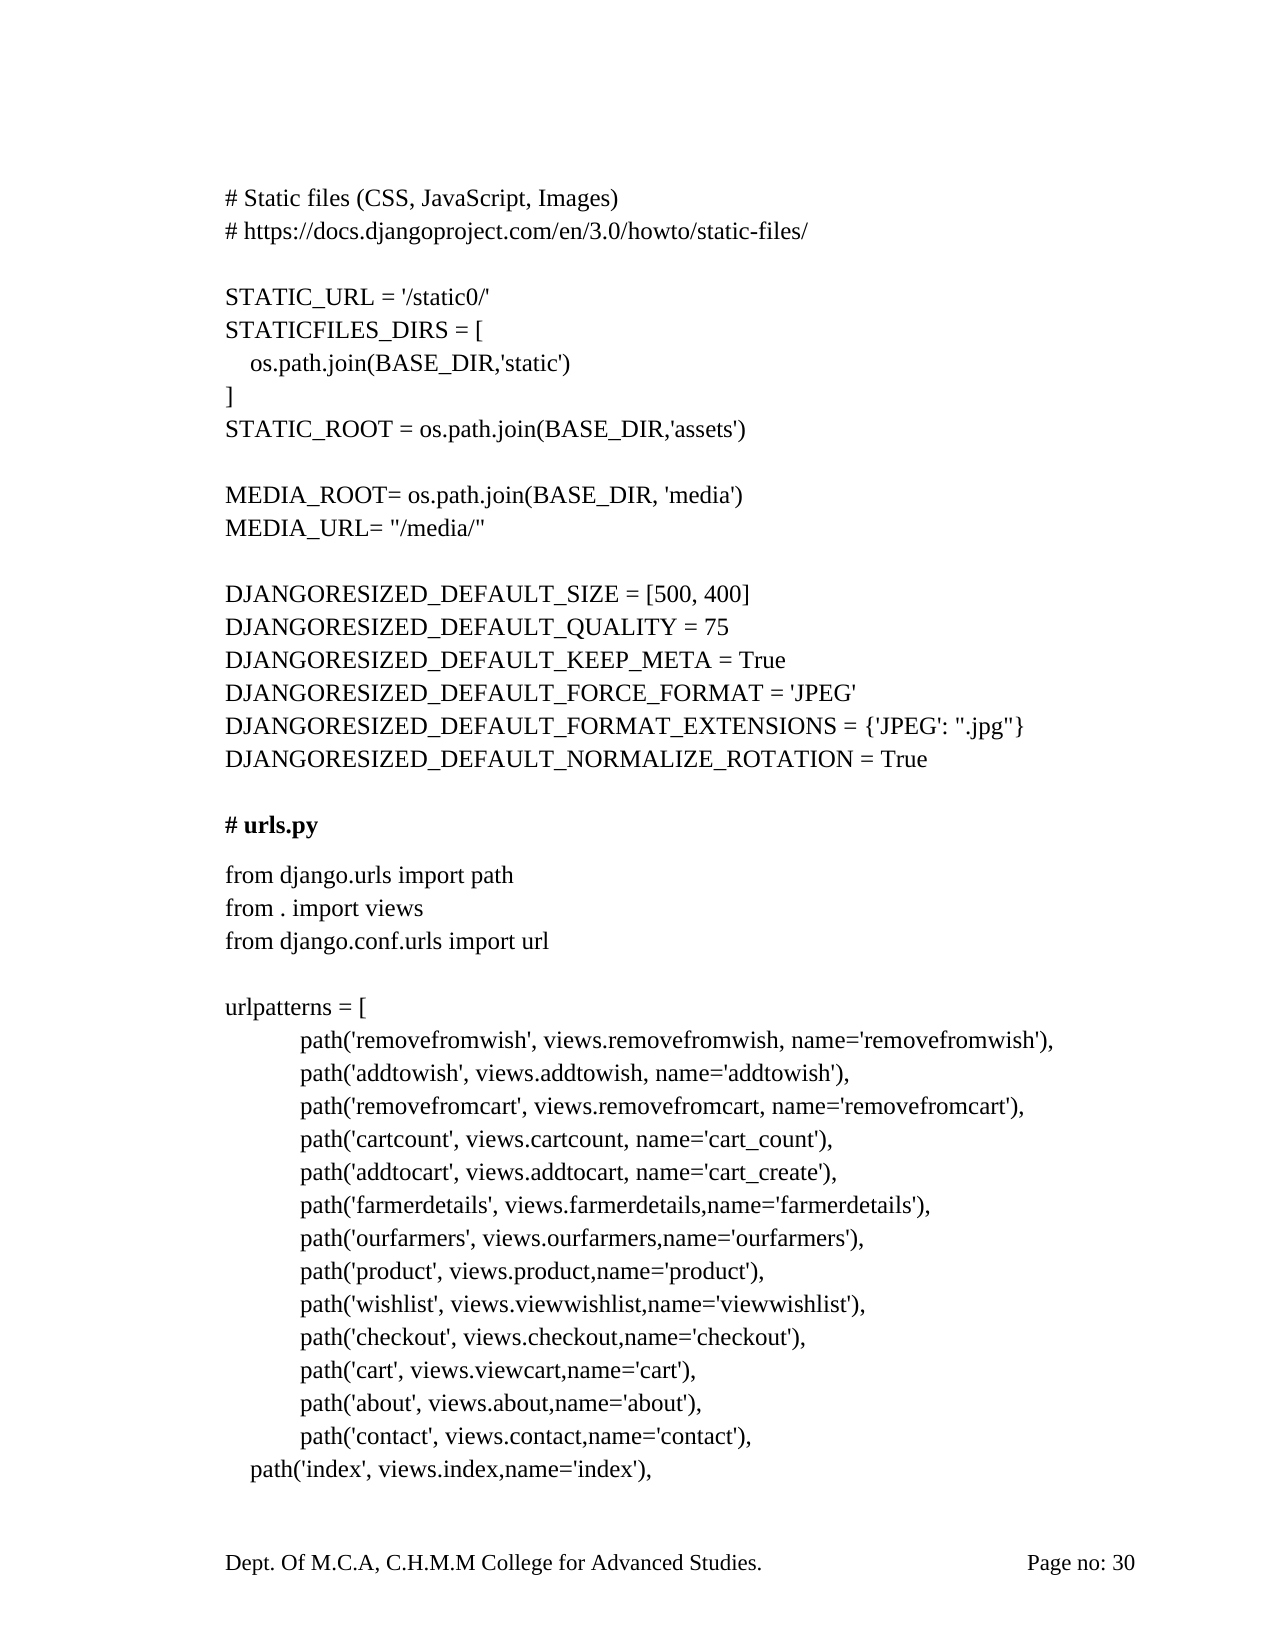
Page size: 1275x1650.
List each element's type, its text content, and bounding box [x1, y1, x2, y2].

text path('contact', views.contact,name='contact'), [225, 1421, 1125, 1450]
text from django.urls import path [225, 860, 1125, 889]
text DJANGORESIZED_DEFAULT_FORMAT_EXTENSIONS = {'JPEG': ".jpg"} [225, 711, 1125, 740]
text path('cartcount', views.cartcount, name='cart_count'), [225, 1124, 1125, 1153]
text MEDIA_URL= "/media/" [225, 513, 1125, 542]
text path('cart', views.viewcart,name='cart'), [225, 1355, 1125, 1384]
text DJANGORESIZED_DEFAULT_FORCE_FORMAT = 'JPEG' [225, 678, 1125, 707]
text path('addtowish', views.addtowish, name='addtowish'), [225, 1058, 1125, 1087]
text os.path.join(BASE_DIR,'static') [225, 348, 1125, 377]
text DJANGORESIZED_DEFAULT_QUALITY = 75 [225, 612, 1125, 641]
text STATIC_ROOT = os.path.join(BASE_DIR,'assets') [225, 414, 1125, 443]
text path('addtocart', views.addtocart, name='cart_create'), [225, 1157, 1125, 1186]
text path('checkout', views.checkout,name='checkout'), [225, 1322, 1125, 1351]
text MEDIA_ROOT= os.path.join(BASE_DIR, 'media') [225, 480, 1125, 509]
text path('wishlist', views.viewwishlist,name='viewwishlist'), [225, 1289, 1125, 1318]
text STATICFILES_DIRS = [ [225, 315, 1125, 344]
text DJANGORESIZED_DEFAULT_NORMALIZE_ROTATION = True [225, 744, 1125, 773]
text path('ourfarmers', views.ourfarmers,name='ourfarmers'), [225, 1223, 1125, 1252]
text path('removefromcart', views.removefromcart, name='removefromcart'), [225, 1091, 1125, 1120]
text path('product', views.product,name='product'), [225, 1256, 1125, 1285]
text ] [225, 381, 1125, 410]
text urlpatterns = [ [225, 992, 1125, 1021]
text from django.conf.urls import url [225, 926, 1125, 955]
text # https://docs.djangoproject.com/en/3.0/howto/static-files/ [225, 216, 1125, 245]
text from . import views [225, 893, 1125, 922]
text DJANGORESIZED_DEFAULT_KEEP_META = True [225, 645, 1125, 674]
text # Static files (CSS, JavaScript, Images) [225, 183, 1125, 212]
text path('about', views.about,name='about'), [225, 1388, 1125, 1417]
text path('removefromwish', views.removefromwish, name='removefromwish'), [225, 1025, 1125, 1054]
text STATIC_URL = '/static0/' [225, 282, 1125, 311]
text # urls.py [225, 810, 1125, 839]
text path('index', views.index,name='index'), [225, 1454, 1125, 1483]
text path('farmerdetails', views.farmerdetails,name='farmerdetails'), [225, 1190, 1125, 1219]
text DJANGORESIZED_DEFAULT_SIZE = [500, 400] [225, 579, 1125, 608]
